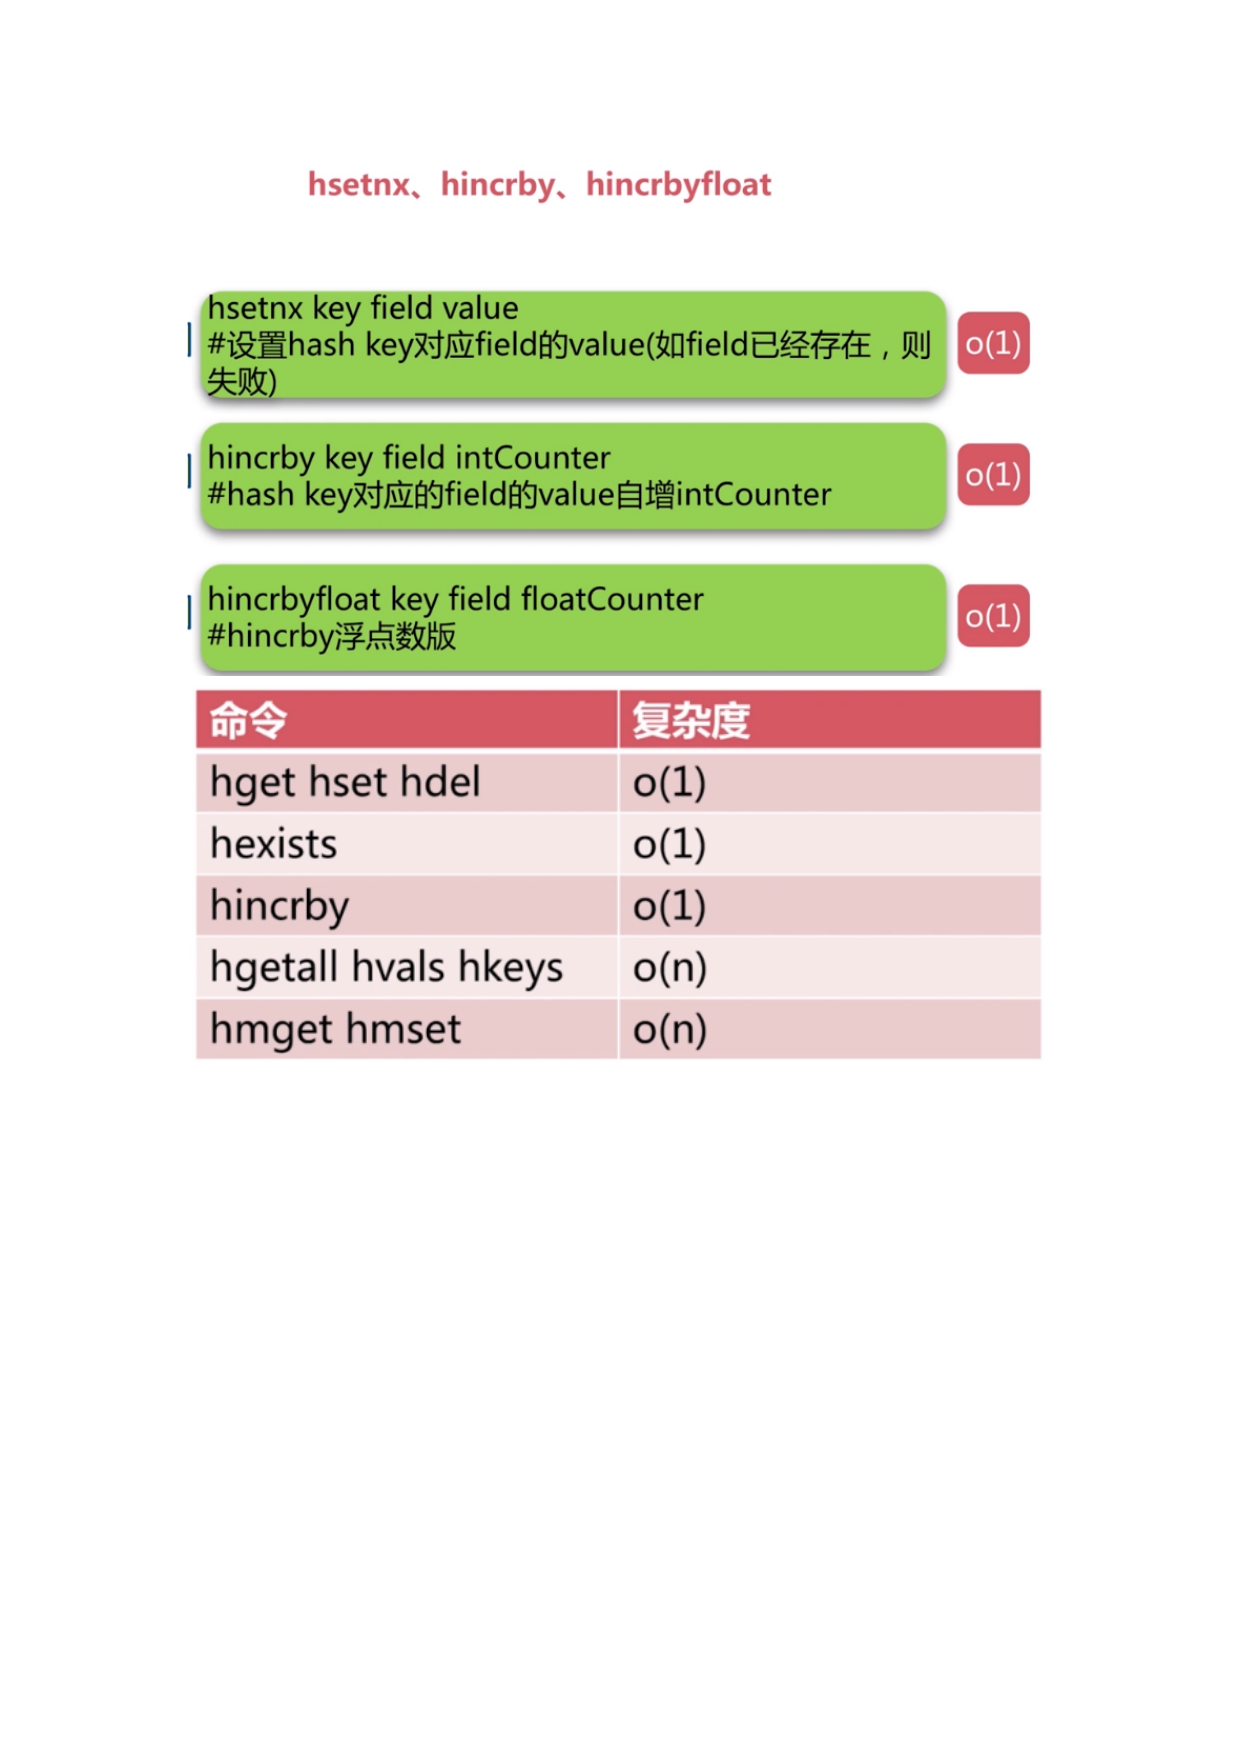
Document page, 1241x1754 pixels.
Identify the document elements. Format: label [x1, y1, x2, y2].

picture [187, 682, 1053, 1072]
picture [187, 162, 1052, 676]
